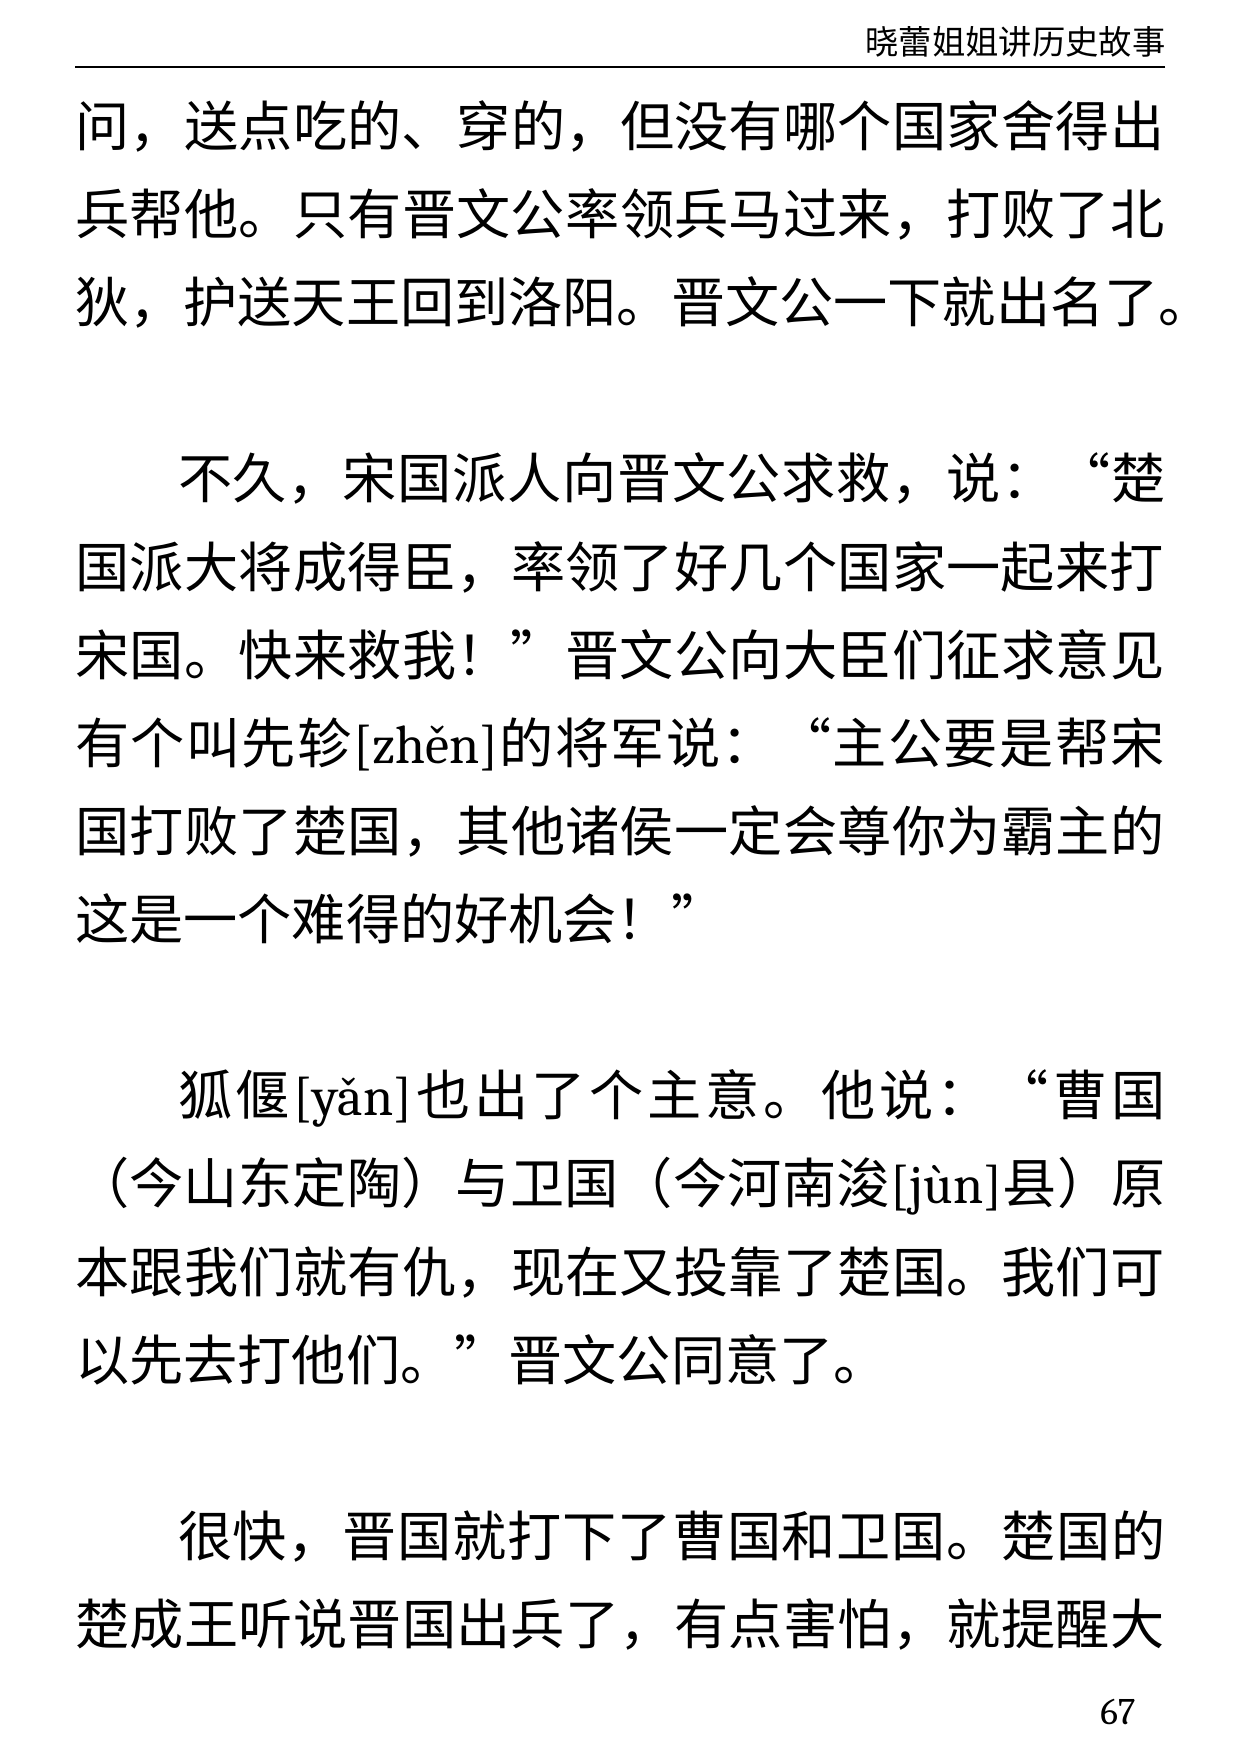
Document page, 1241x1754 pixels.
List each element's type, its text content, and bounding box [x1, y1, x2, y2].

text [75, 79, 1165, 343]
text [75, 1489, 1165, 1665]
text 不久，宋国派人向晋文公求救，说：“楚国派大将成得臣，率领了好几个国家一起来打宋国。快来救我！”晋文公向大臣们征求意见。有个叫先轸[zhěn]的将军说：“主公要是帮宋国打败了楚国，其他诸侯一定会尊你为霸主的。这是一个难得的好机会！” [75, 431, 1165, 960]
text 狐偃[yǎn]也出了个主意。他说：“曹国（今山东定陶）与卫国（今河南浚[jùn]县）原本跟我们就有仇，现在又投靠了楚国。我们可以先去打他们。”晋文公同意了。 [75, 1048, 1165, 1401]
